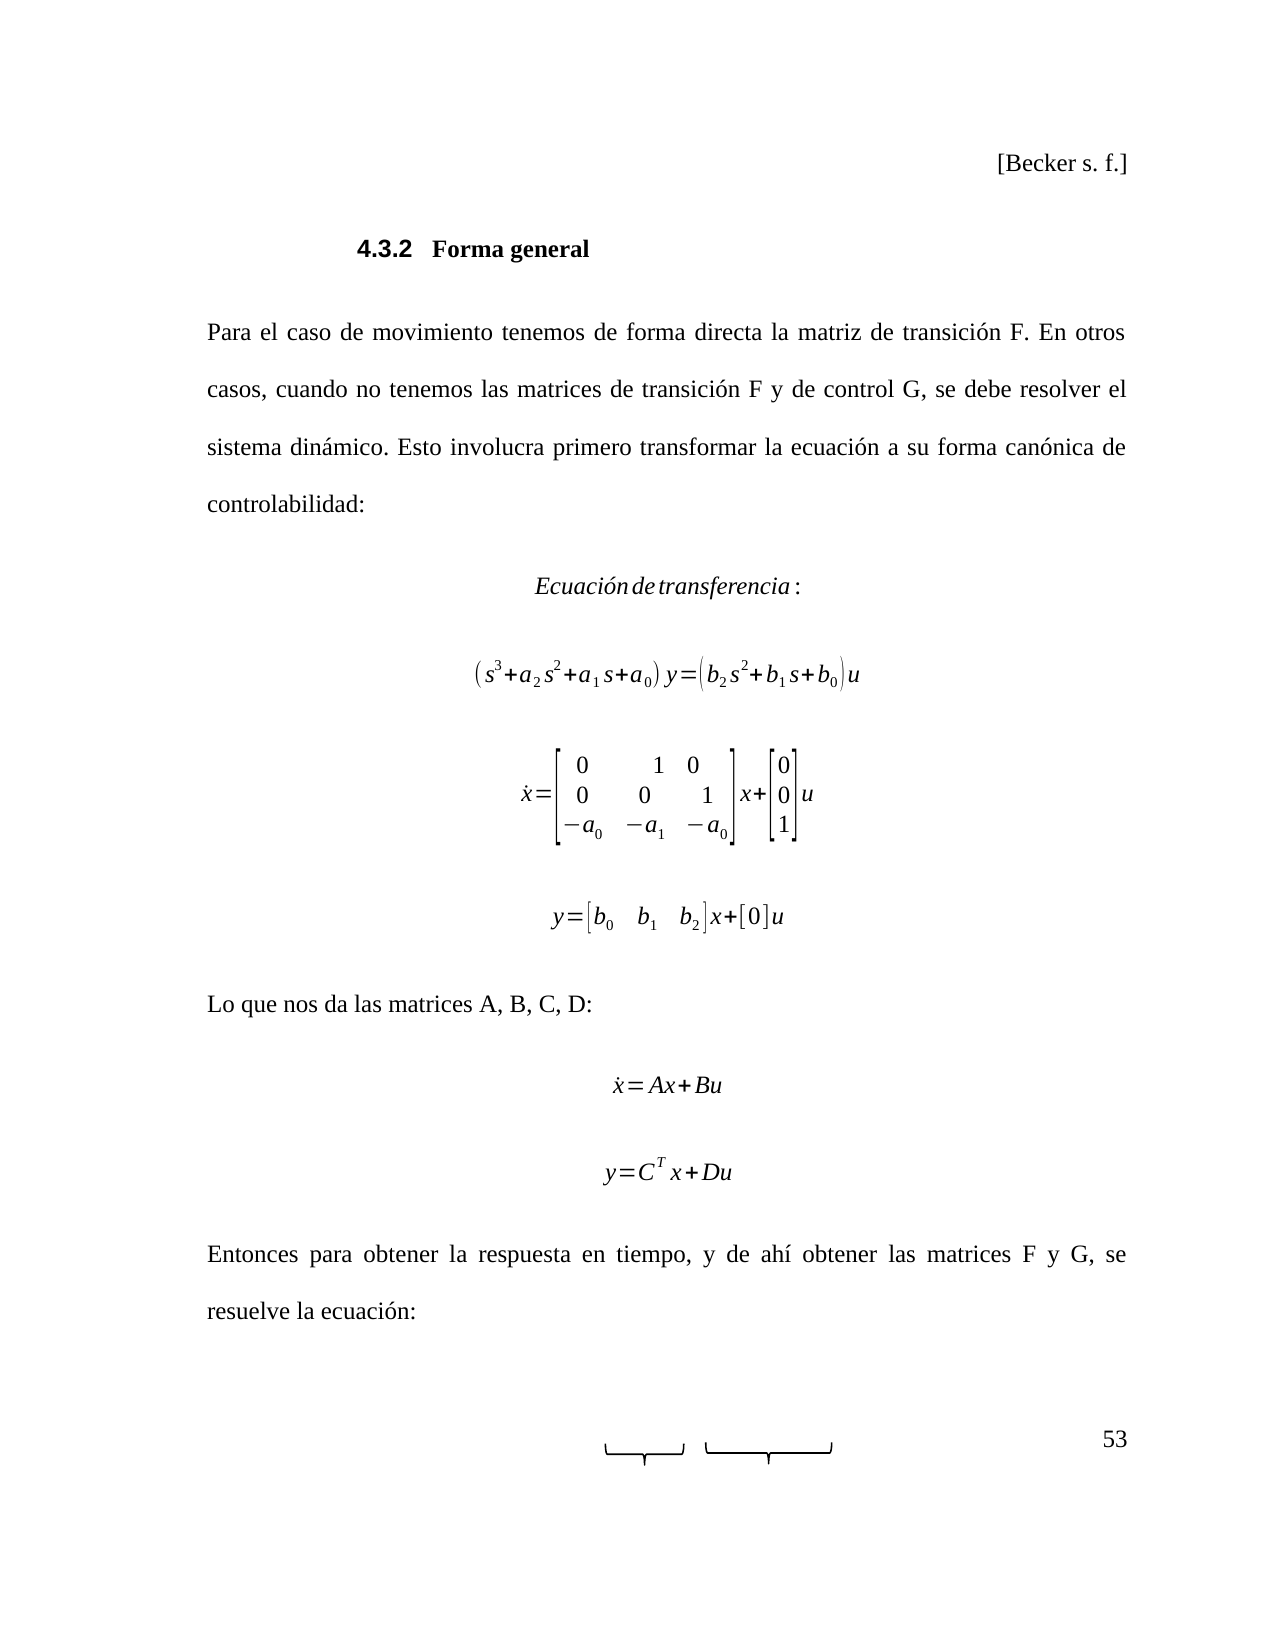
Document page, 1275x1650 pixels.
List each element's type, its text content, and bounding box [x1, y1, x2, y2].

text Lo que nos da las matrices A, B, C, D: [207, 989, 1127, 1018]
subtitle Forma general [357, 234, 1127, 263]
text Entonces para obtener la respuesta en tiempo, y de ahí obtener las matrices F y G, se resuelve la ecuación: [207, 1239, 1127, 1325]
text Para el caso de movimiento tenemos de forma directa la matriz de transición F. En otros casos, cuando no tenemos las matrices de transición F y de control G, se debe resolver el sistema dinámico. Esto involucra primero transformar la ecuación a su forma canónica de controlabilidad: [207, 317, 1127, 518]
text [Becker s. f.] [207, 148, 1127, 176]
